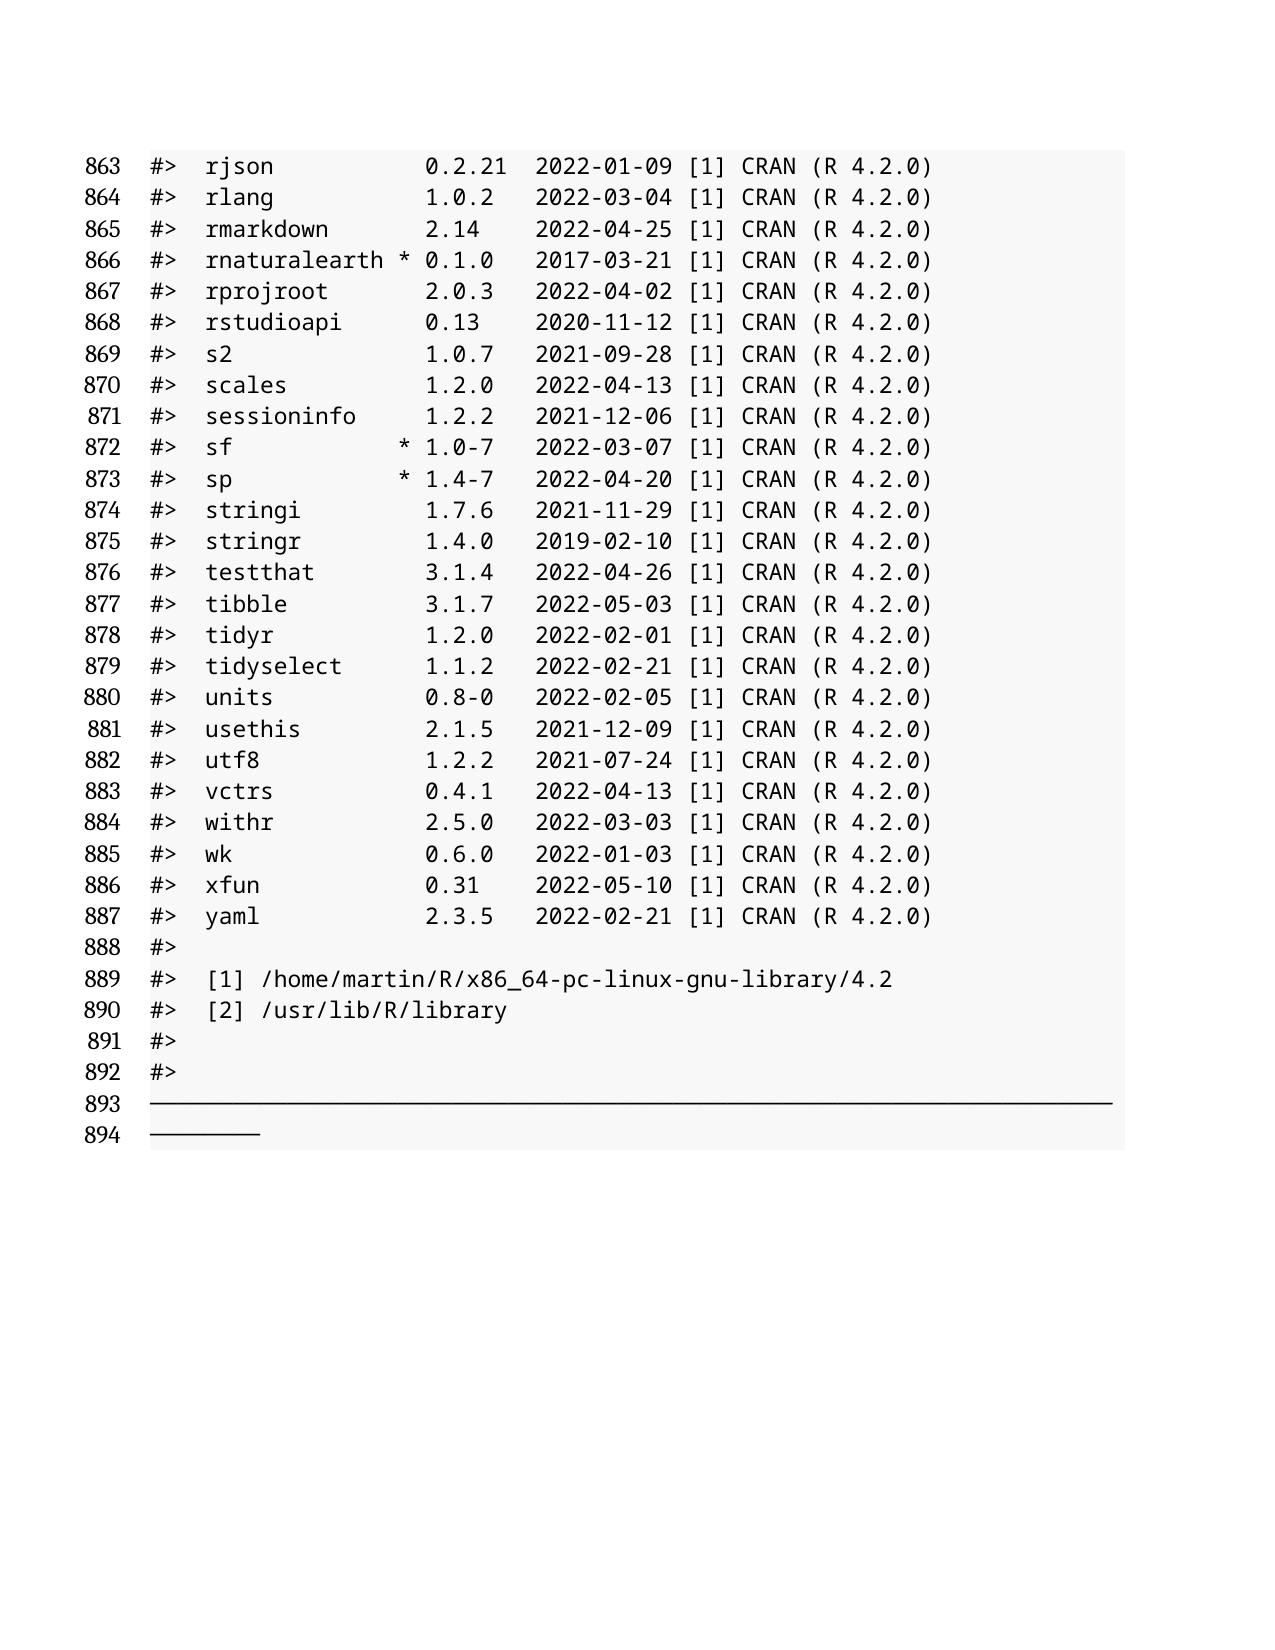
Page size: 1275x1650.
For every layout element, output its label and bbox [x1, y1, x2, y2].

text [150, 150, 1125, 1150]
